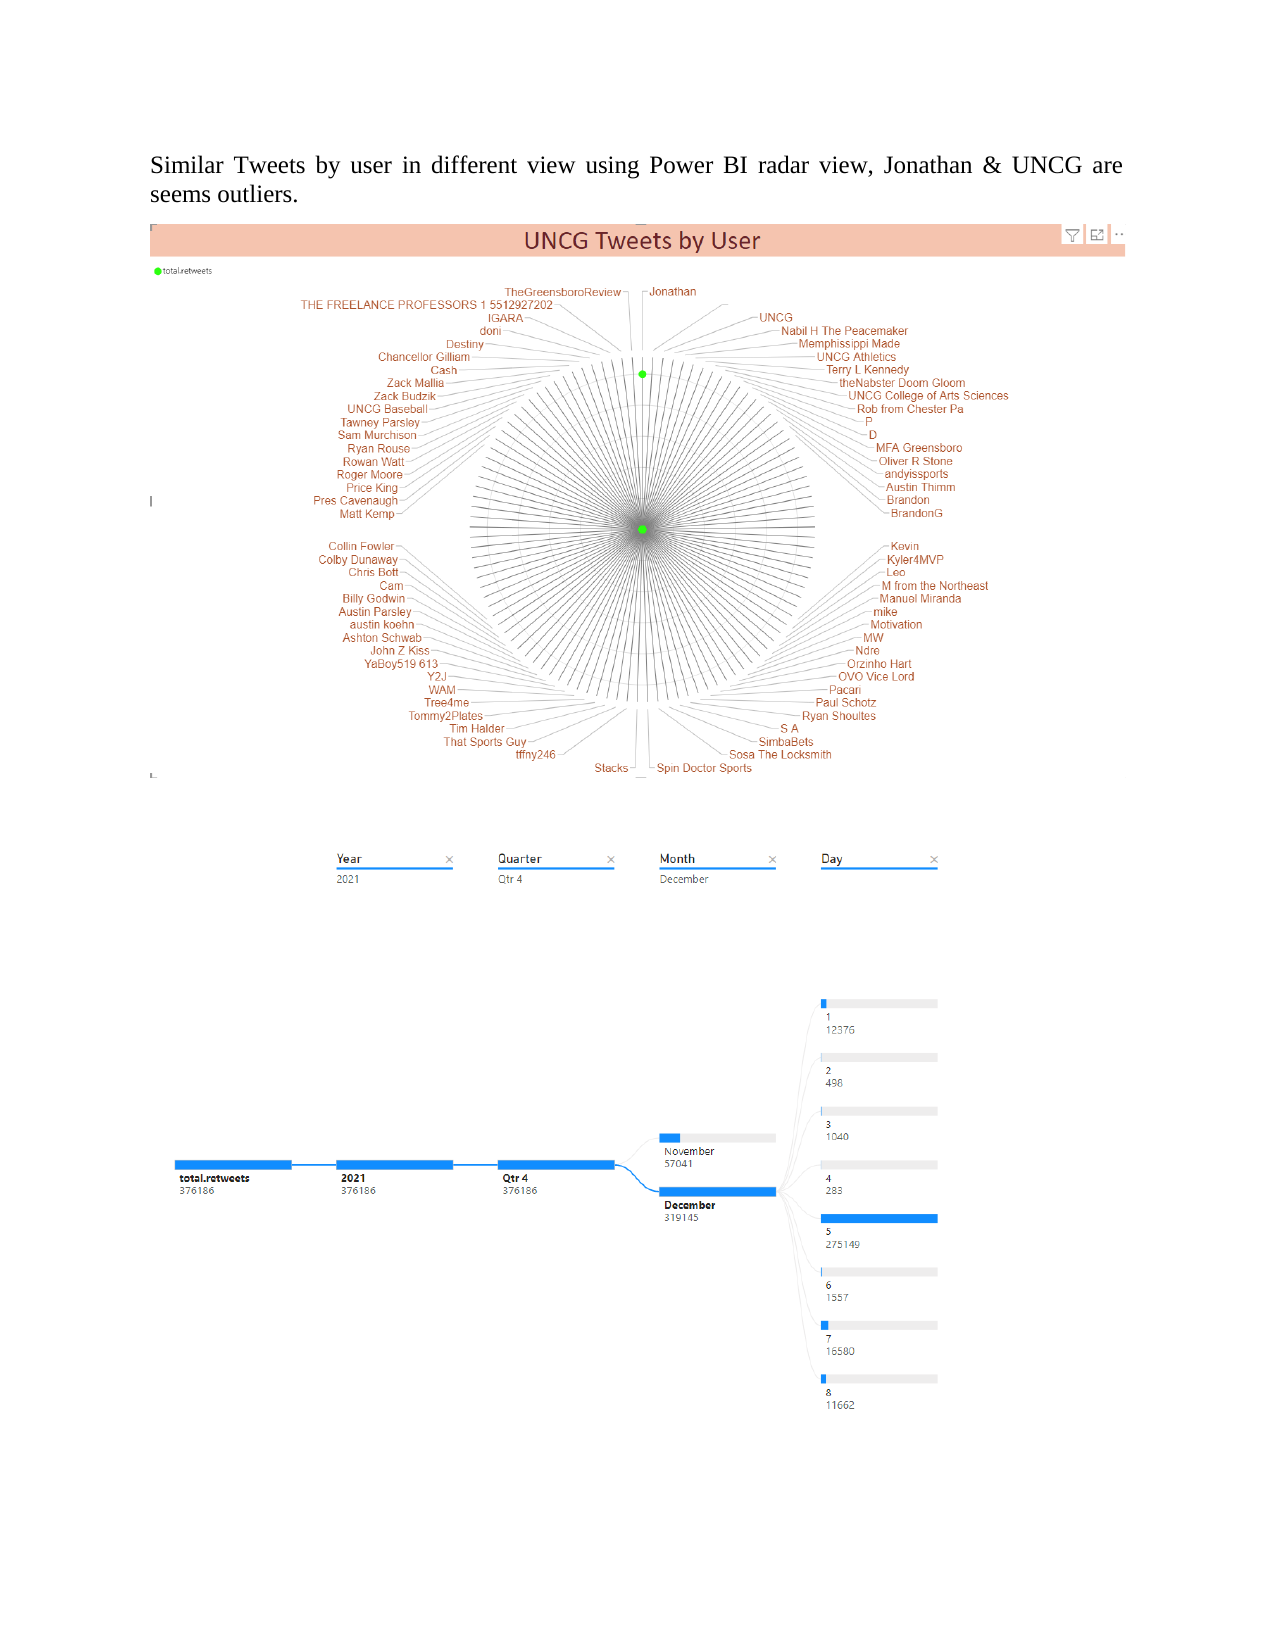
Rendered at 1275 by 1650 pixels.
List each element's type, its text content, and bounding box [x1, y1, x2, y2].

picture [150, 224, 1125, 778]
picture [150, 844, 968, 1418]
text Similar Tweets by user in different view using Power BI radar view, Jonathan & UNCG are seems outliers. [150, 150, 1125, 207]
